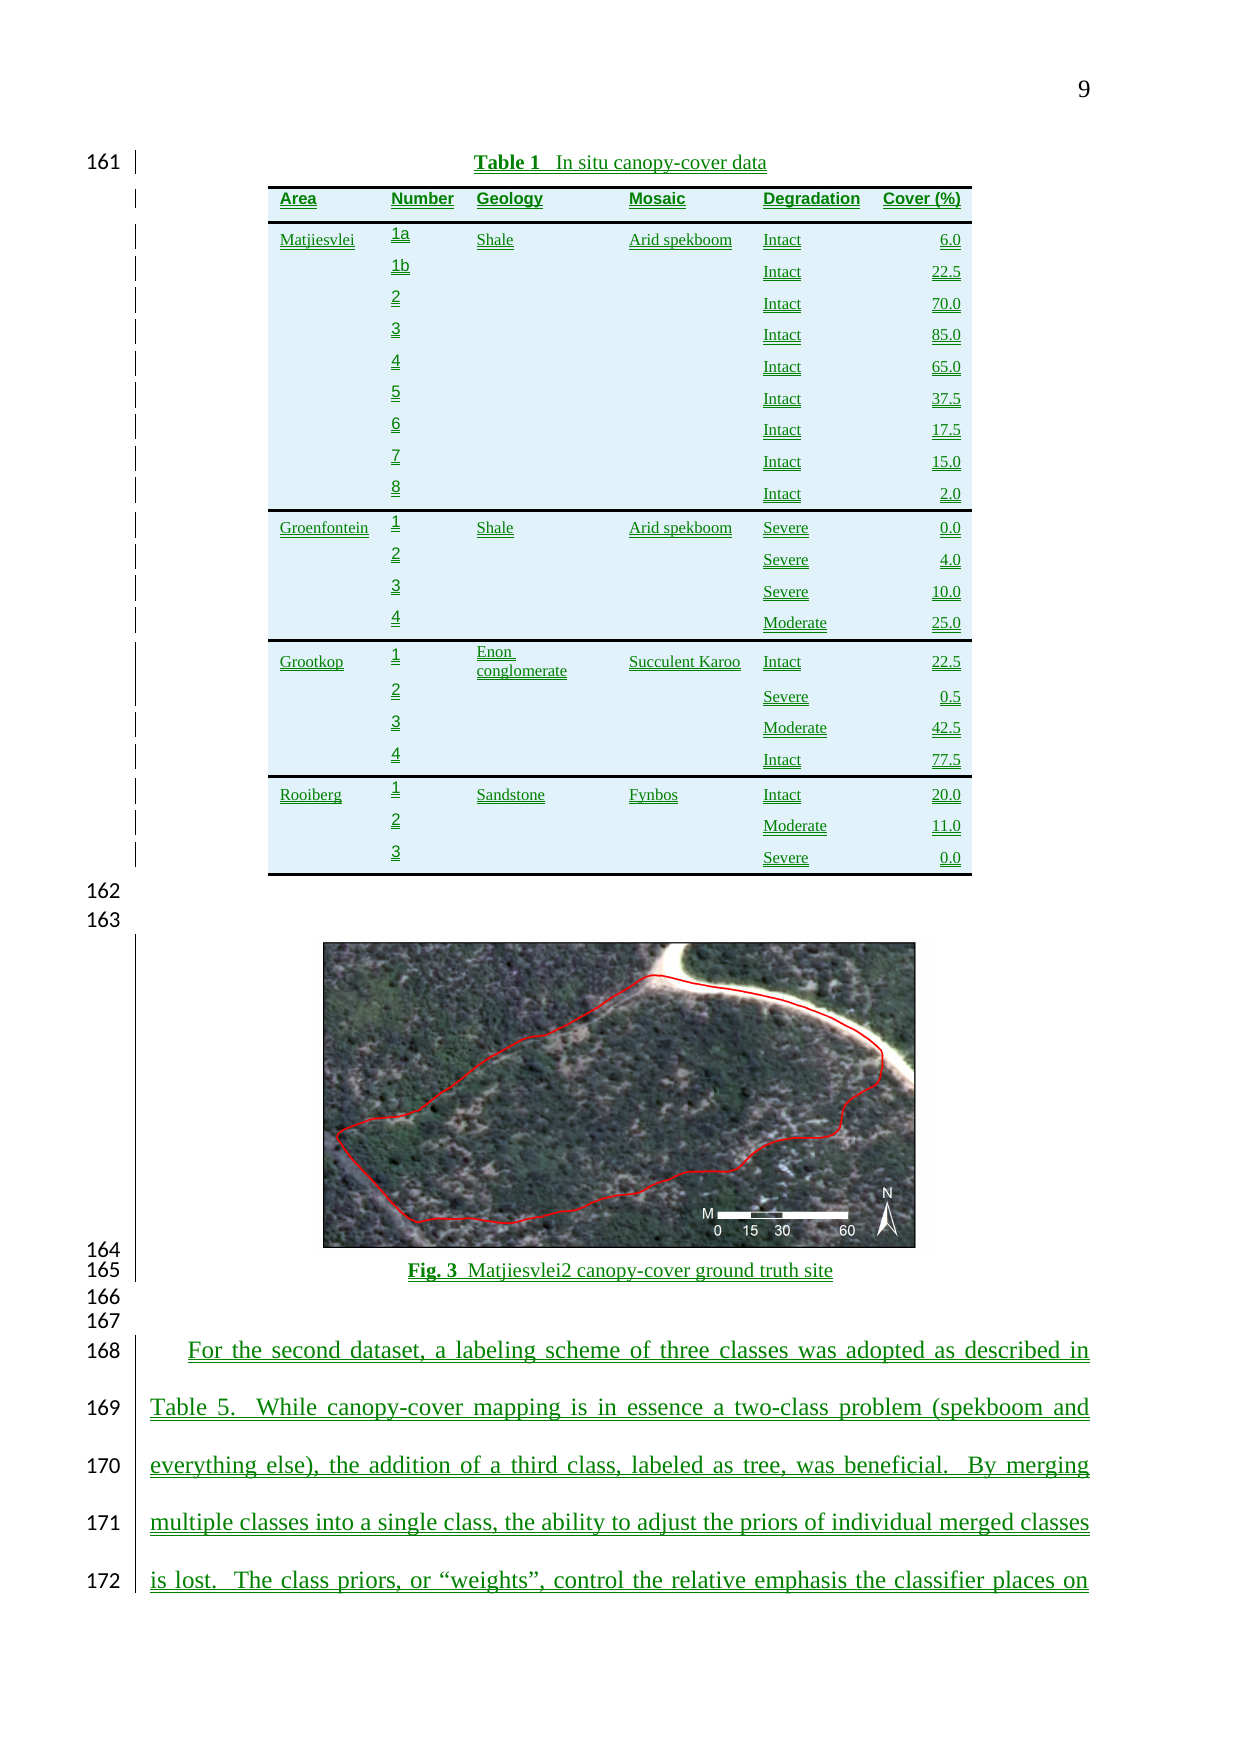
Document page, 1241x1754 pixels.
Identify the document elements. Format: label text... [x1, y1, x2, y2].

picture [309, 933, 931, 1258]
text 31 [150, 1421, 1090, 1474]
text 31 [150, 1335, 1090, 1417]
text 31 [150, 1536, 1090, 1593]
text 31 [150, 1478, 1090, 1532]
